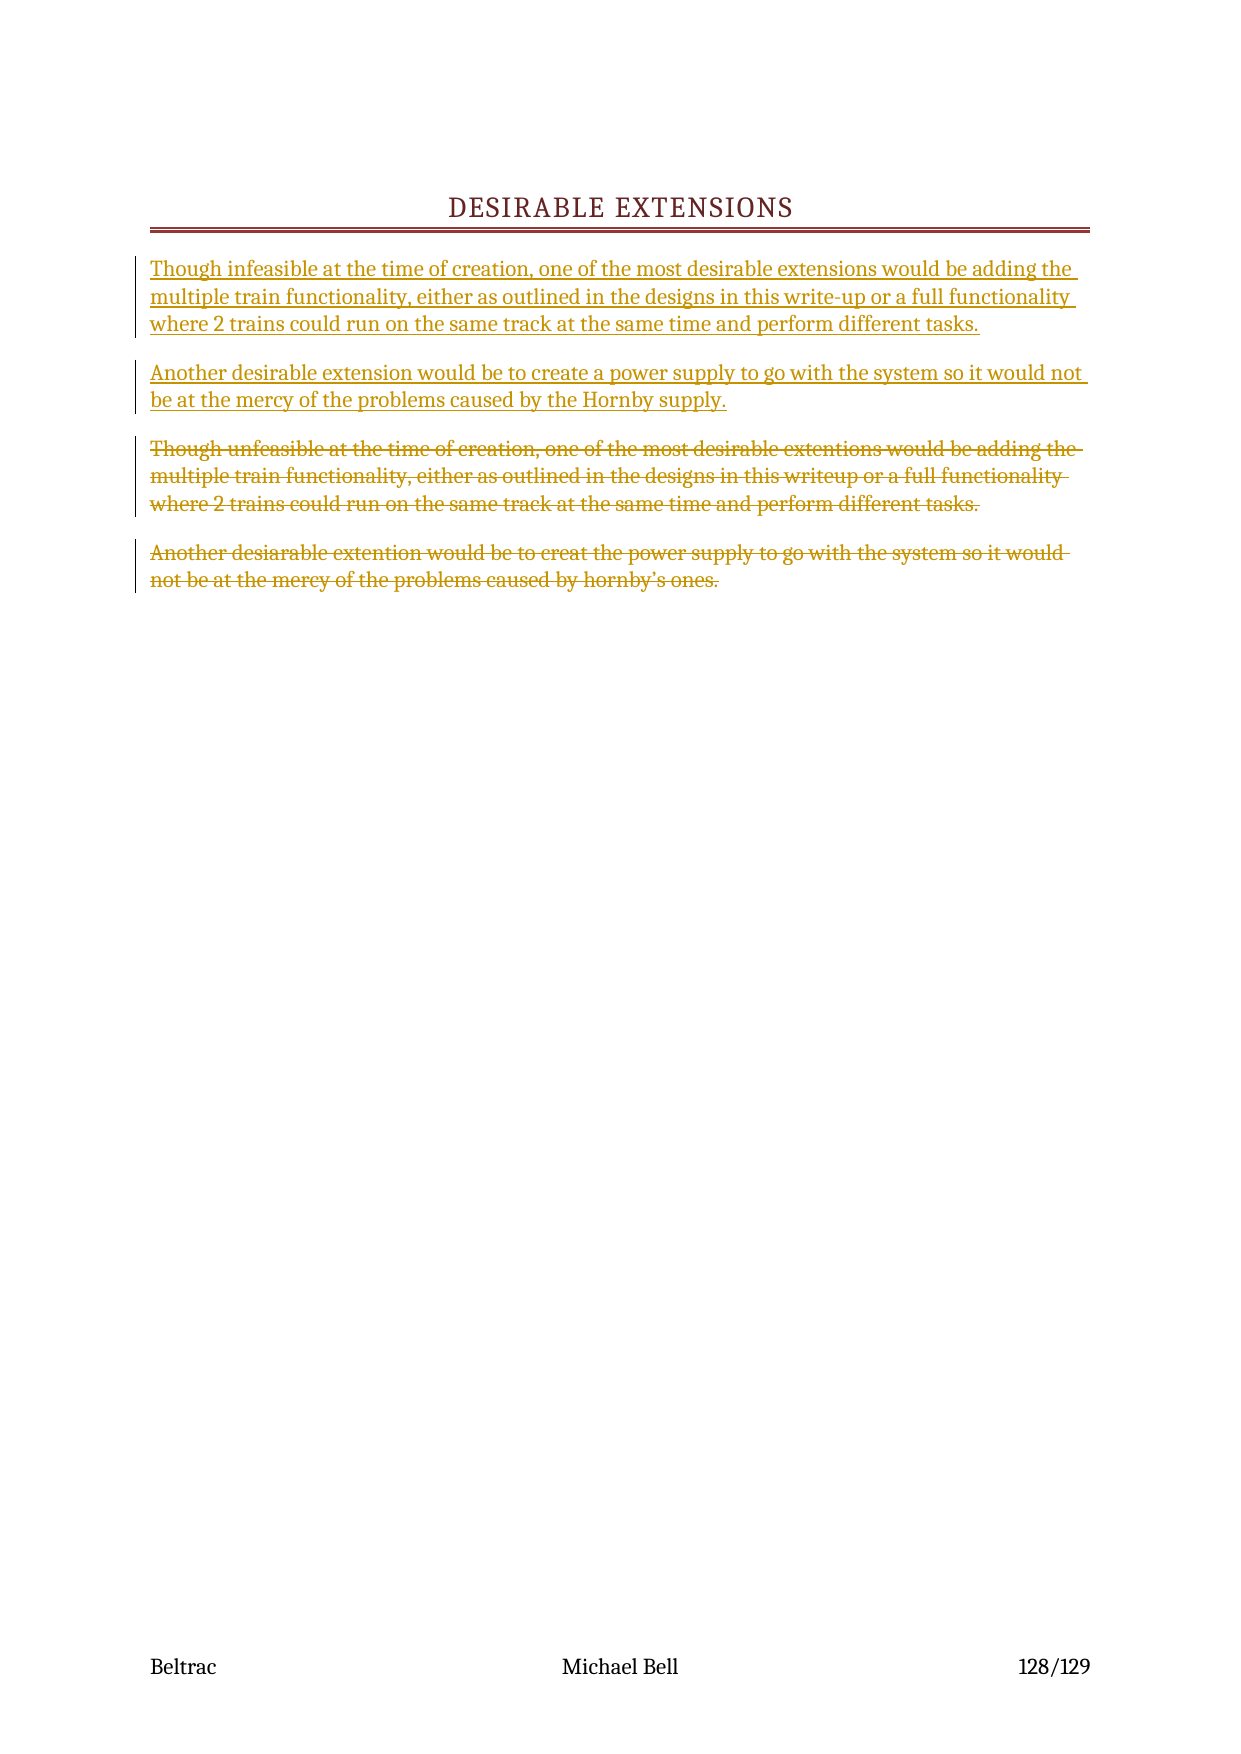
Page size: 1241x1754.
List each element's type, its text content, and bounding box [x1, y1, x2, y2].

subtitle Desirable Extensions [150, 192, 1090, 227]
